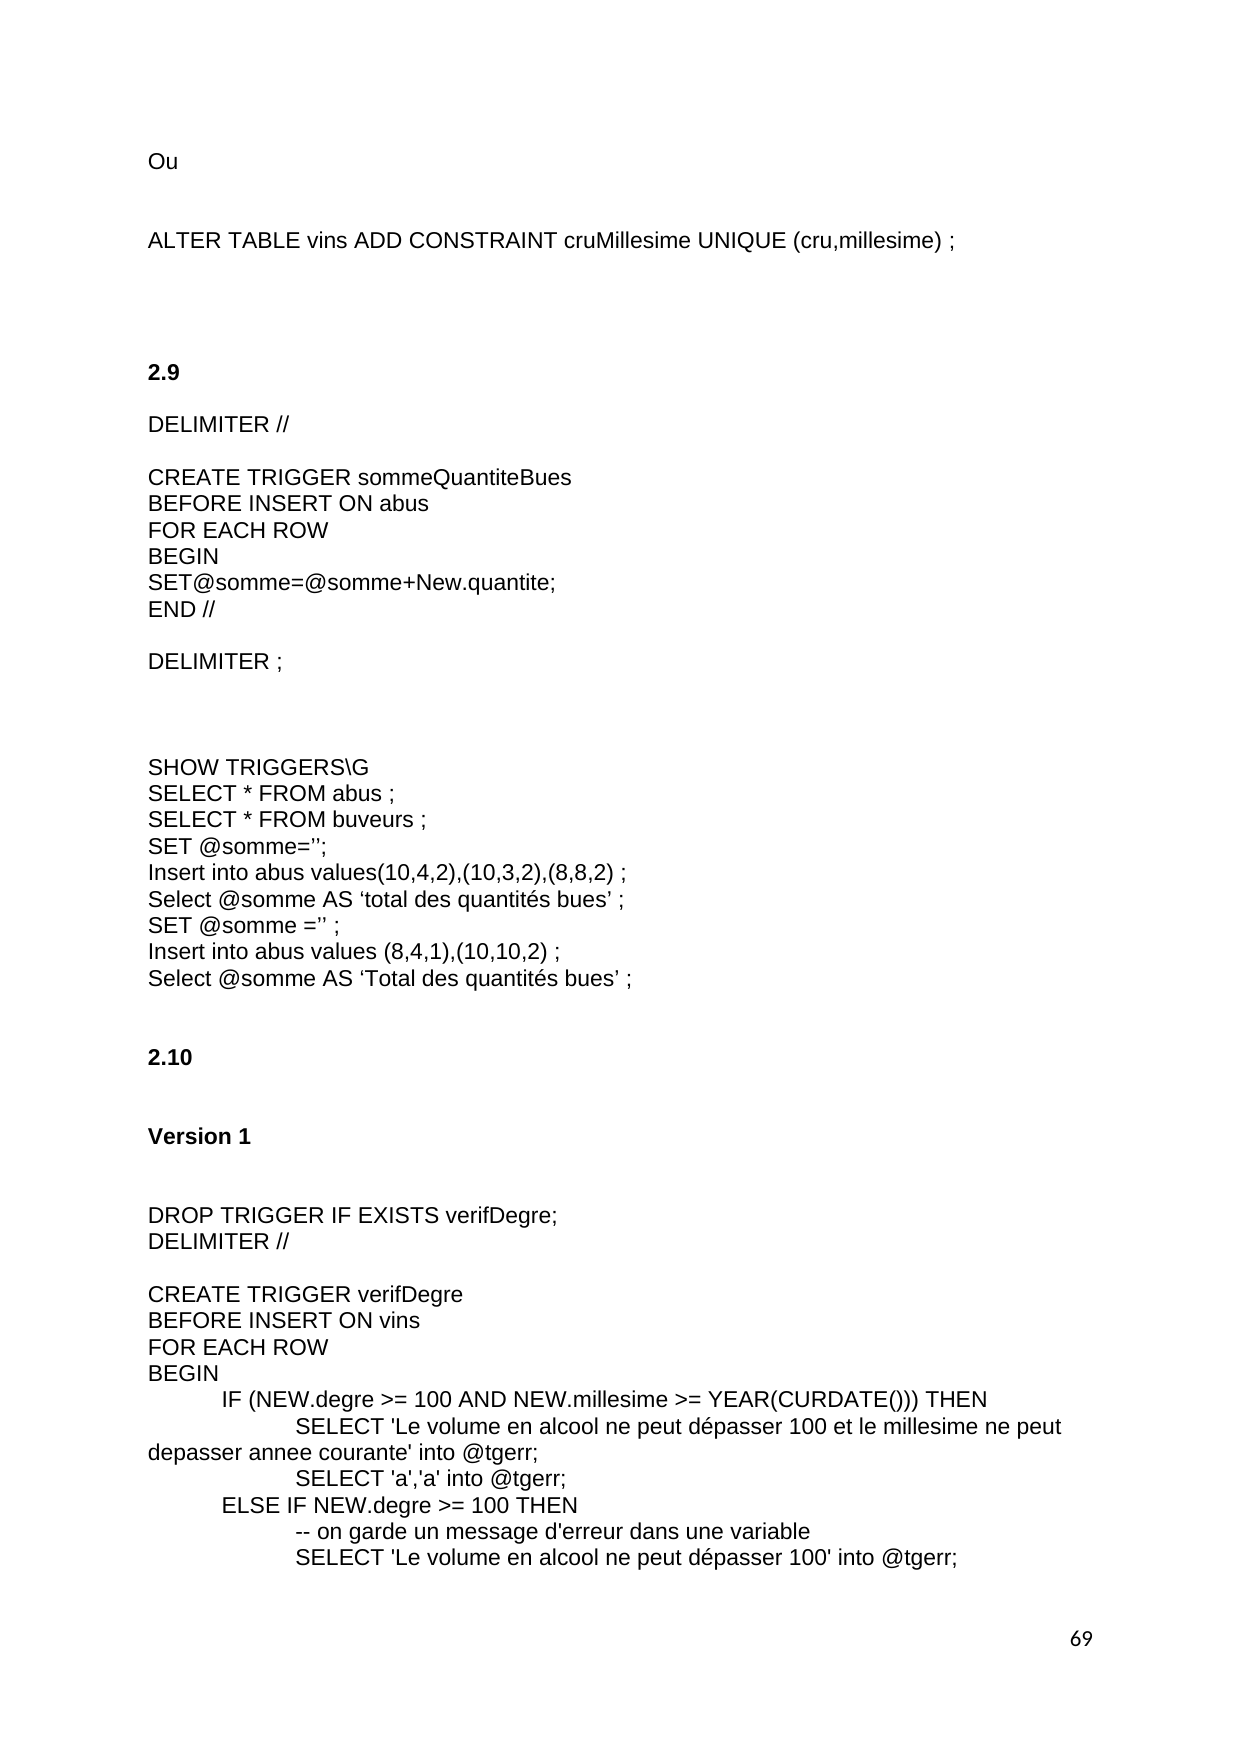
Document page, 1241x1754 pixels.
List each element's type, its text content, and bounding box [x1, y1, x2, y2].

text Select @somme AS ‘total des quantités bues’ ; [148, 886, 1093, 912]
text DELIMITER // [148, 411, 1093, 437]
text IF (NEW.degre >= 100 AND NEW.millesime >= YEAR(CURDATE())) THEN [148, 1386, 1093, 1413]
text 2.9 [148, 358, 1093, 385]
text FOR EACH ROW [148, 1333, 1093, 1360]
text SET @somme =’’ ; [148, 912, 1093, 938]
text CREATE TRIGGER verifDegre [148, 1281, 1093, 1307]
text DROP TRIGGER IF EXISTS verifDegre; [148, 1202, 1093, 1228]
text ELSE IF NEW.degre >= 100 THEN [148, 1492, 1093, 1518]
text 2.10 [148, 1044, 1093, 1070]
text BEFORE INSERT ON abus [148, 490, 1093, 517]
text DELIMITER ; [148, 648, 1093, 675]
text ALTER TABLE vins ADD CONSTRAINT cruMillesime UNIQUE (cru,millesime) ; [148, 227, 1093, 253]
text DELIMITER // [148, 1228, 1093, 1254]
text Insert into abus values(10,4,2),(10,3,2),(8,8,2) ; [148, 859, 1093, 886]
text Version 1 [148, 1123, 1093, 1149]
text CREATE TRIGGER sommeQuantiteBues [148, 464, 1093, 490]
text SET @somme=’’; [148, 833, 1093, 859]
text SET@somme=@somme+New.quantite; [148, 569, 1093, 596]
text BEFORE INSERT ON vins [148, 1307, 1093, 1333]
text BEGIN [148, 543, 1093, 569]
text END // [148, 596, 1093, 622]
text SELECT 'a','a' into @tgerr; [148, 1465, 1093, 1492]
text -- on garde un message d'erreur dans une variable [148, 1518, 1093, 1544]
text Insert into abus values (8,4,1),(10,10,2) ; [148, 938, 1093, 964]
text Ou [148, 148, 1093, 174]
text SHOW TRIGGERS\G [148, 754, 1093, 780]
text SELECT 'Le volume en alcool ne peut dépasser 100 et le millesime ne peut depasser annee courante' into @tgerr; [148, 1413, 1093, 1465]
text SELECT * FROM abus ; [148, 780, 1093, 806]
text SELECT * FROM buveurs ; [148, 806, 1093, 833]
text FOR EACH ROW [148, 517, 1093, 543]
text SELECT 'Le volume en alcool ne peut dépasser 100' into @tgerr; [148, 1544, 1093, 1571]
text Select @somme AS ‘Total des quantités bues’ ; [148, 964, 1093, 991]
text BEGIN [148, 1360, 1093, 1386]
